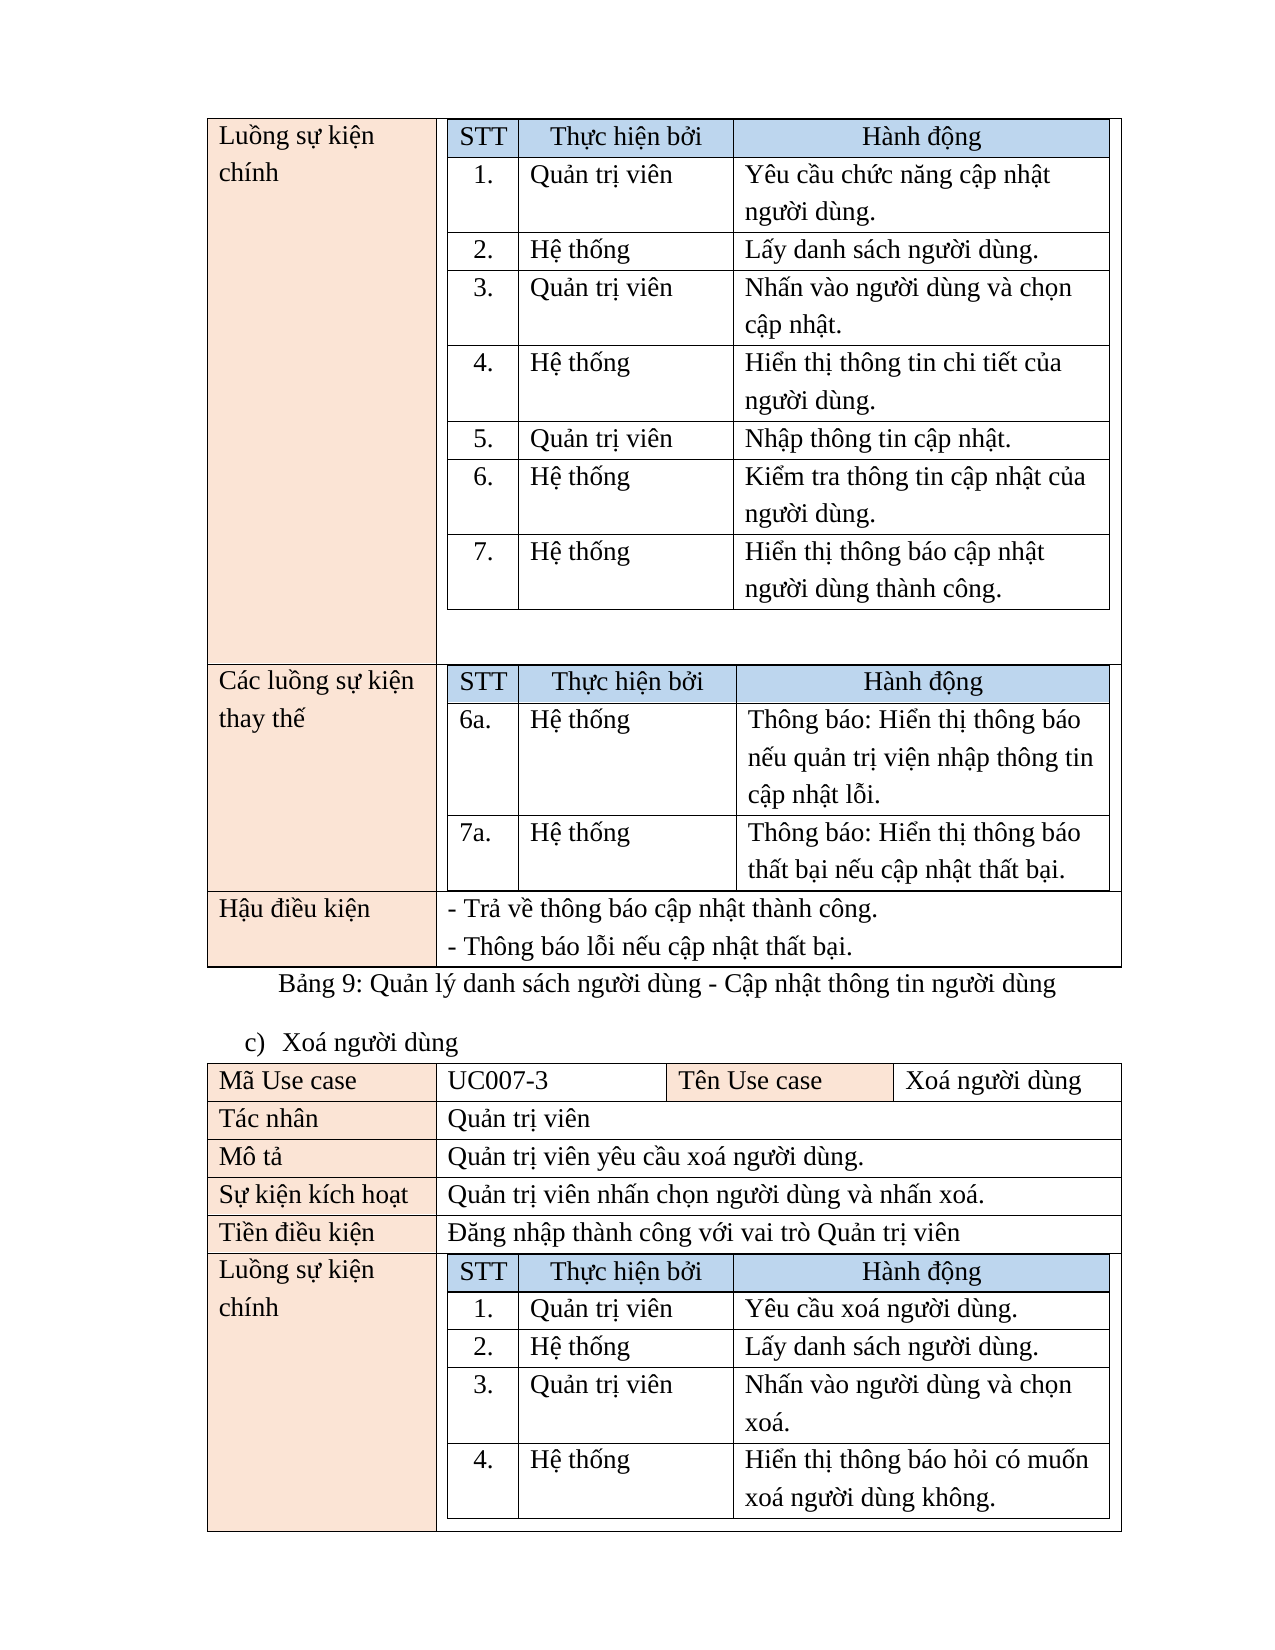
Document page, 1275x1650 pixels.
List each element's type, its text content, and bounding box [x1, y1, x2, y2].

table_cell Quản trị viên [437, 1102, 1121, 1139]
table_cell Mô tả [208, 1140, 436, 1177]
table_cell Quản trị viên yêu cầu xoá người dùng. [437, 1140, 1121, 1177]
table_cell Quản trị viên nhấn chọn người dùng và nhấn xoá. [437, 1178, 1121, 1214]
table_cell Tiền điều kiện [208, 1216, 436, 1252]
table_header Mã Use case [208, 1064, 436, 1101]
table_cell [519, 816, 736, 890]
table_cell Luồng sự kiện chính [208, 119, 436, 663]
table_cell Hậu điều kiện [208, 892, 436, 966]
table_cell [519, 704, 736, 815]
subtitle Xoá người dùng [244, 1026, 1127, 1057]
table_cell [1110, 665, 1121, 891]
table_cell [737, 704, 1109, 815]
table_cell [437, 1254, 1121, 1531]
text Bảng 9: Quản lý danh sách người dùng - Cập nhật thông tin người dùng [207, 967, 1127, 999]
table_cell [737, 816, 1109, 890]
table_cell Các luồng sự kiện thay thế [208, 665, 436, 891]
table_cell Đăng nhập thành công với vai trò Quản trị viên [437, 1216, 1121, 1252]
table_header UC007-3 [437, 1064, 666, 1101]
table_header Tên Use case [667, 1064, 893, 1101]
table_cell Luồng sự kiện chính [208, 1254, 436, 1531]
table_cell [448, 704, 518, 815]
table_cell Tác nhân [208, 1102, 436, 1139]
table_cell [437, 119, 1121, 663]
table_header Xoá người dùng [894, 1064, 1121, 1101]
table_cell - Trả về thông báo cập nhật thành công. - Thông báo lỗi nếu cập nhật thất bại. [437, 892, 1121, 966]
table_cell Sự kiện kích hoạt [208, 1178, 436, 1214]
table_cell [448, 816, 518, 890]
table_cell [437, 665, 447, 891]
